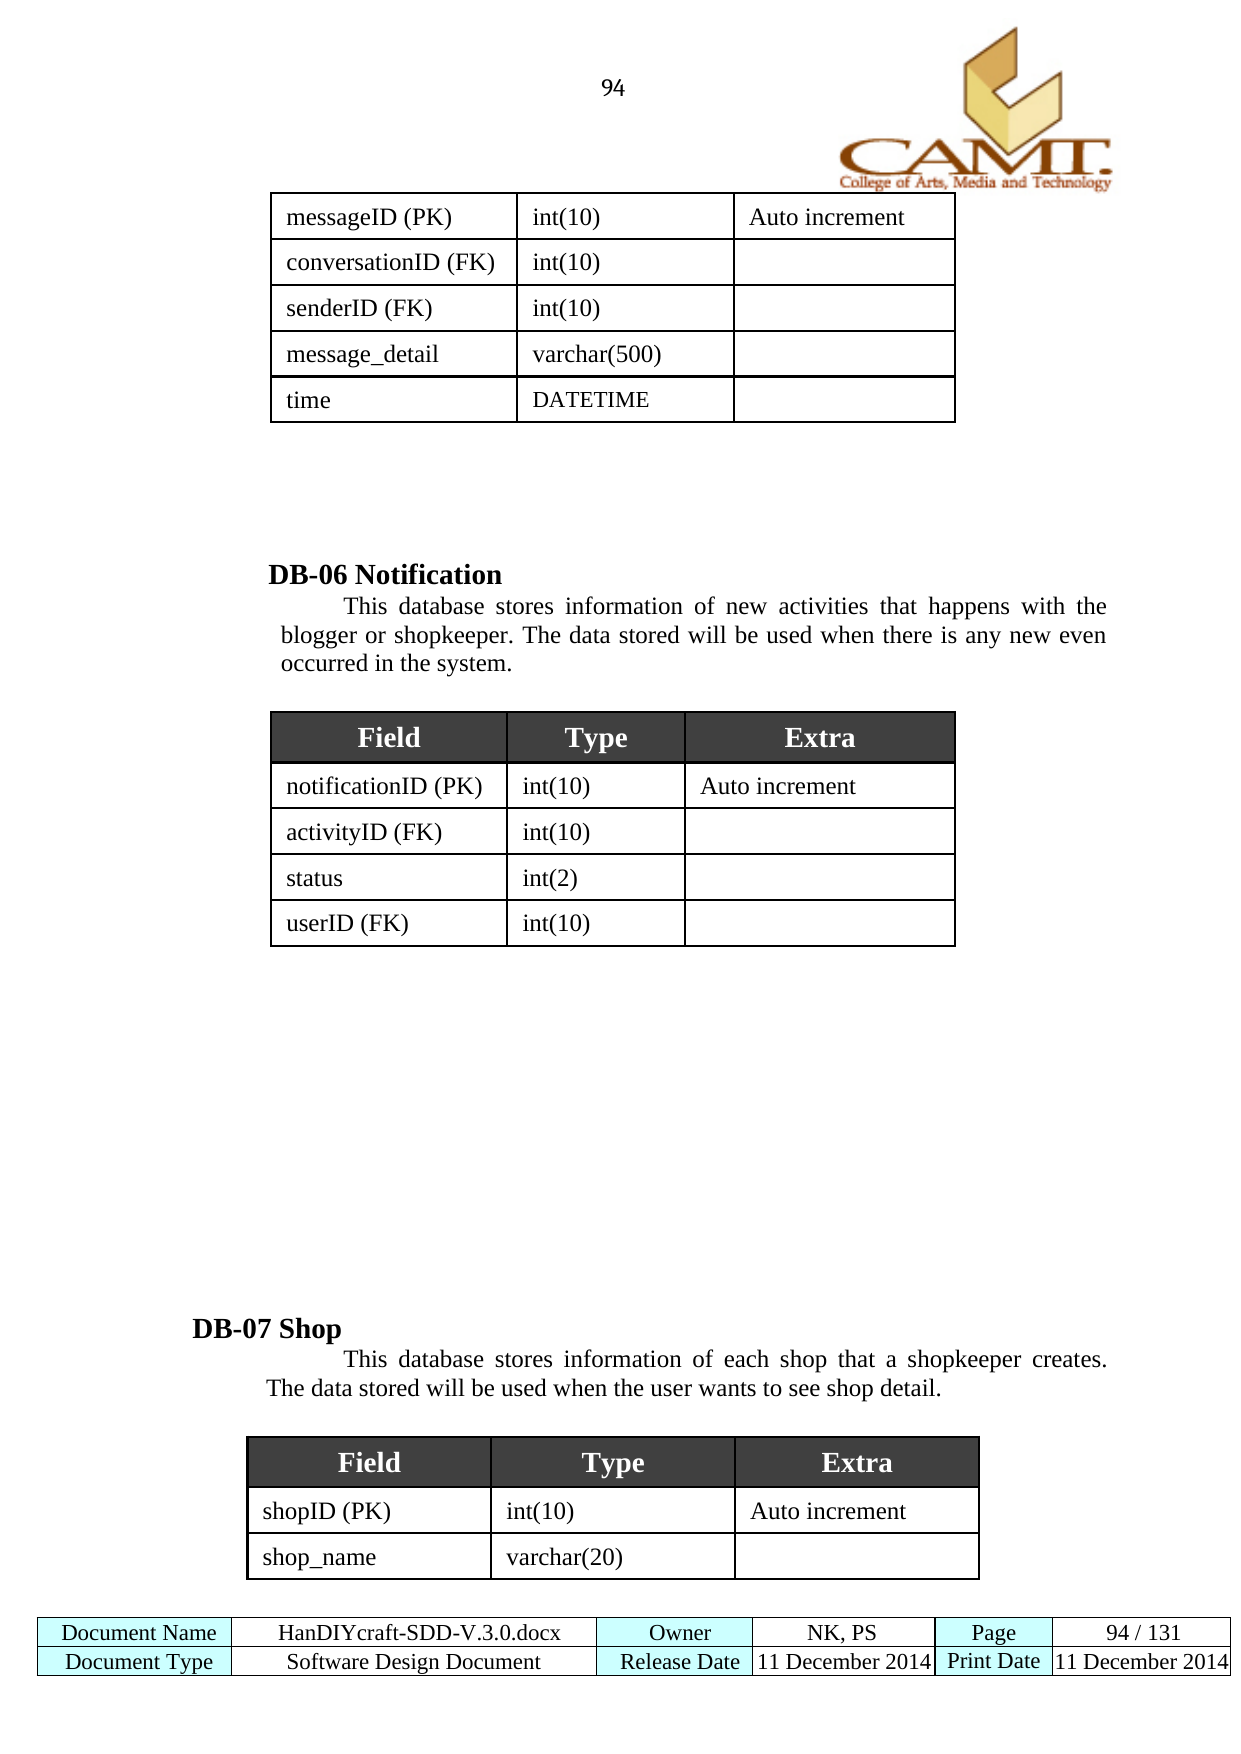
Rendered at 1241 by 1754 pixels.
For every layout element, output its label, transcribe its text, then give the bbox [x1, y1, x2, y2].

table_cell [686, 809, 954, 853]
text DB-06 Notification [118, 557, 1108, 591]
table_header Field [272, 713, 506, 761]
table_cell varchar(20) [492, 1534, 734, 1578]
text This database stores information of new activities that happens with the blogger or shopkeeper. The data stored will be used when there is any new even occurred in the system. [281, 591, 1108, 677]
picture [755, 18, 1221, 207]
table_cell int(2) [508, 855, 684, 899]
table_cell DATETIME [518, 378, 733, 421]
table_cell shopID (PK) [249, 1488, 490, 1532]
table_header Field [249, 1438, 490, 1486]
table_cell time [272, 378, 516, 421]
table_cell int(10) [518, 286, 733, 329]
table_cell int(10) [508, 809, 684, 853]
table_header Type [492, 1438, 734, 1486]
table_cell [686, 855, 954, 899]
text DB-07 Shop [118, 1311, 1108, 1344]
table_cell shop_name [249, 1534, 490, 1578]
table_cell int(10) [508, 901, 684, 945]
table_cell Auto increment [735, 194, 954, 238]
table_cell [736, 1534, 978, 1578]
table_cell int(10) [518, 194, 733, 238]
table_cell int(10) [508, 764, 684, 807]
table_cell [735, 286, 954, 329]
table_cell notificationID (PK) [272, 764, 506, 807]
table_cell int(10) [492, 1488, 734, 1532]
table_cell conversationID (FK) [272, 240, 516, 284]
table_cell varchar(500) [518, 332, 733, 375]
text This database stores information of each shop that a shopkeeper creates. The data stored will be used when the user wants to see shop detail. [266, 1344, 1108, 1402]
table_header Extra [736, 1438, 978, 1486]
table_cell message_detail [272, 332, 516, 375]
table_cell Auto increment [736, 1488, 978, 1532]
table_header Extra [686, 713, 954, 761]
table_cell userID (FK) [272, 901, 506, 945]
table_cell [735, 240, 954, 284]
table_cell activityID (FK) [272, 809, 506, 853]
table_cell status [272, 855, 506, 899]
table_cell senderID (FK) [272, 286, 516, 329]
table_cell int(10) [518, 240, 733, 284]
table_cell [735, 378, 954, 421]
table_cell Auto increment [686, 764, 954, 807]
table_cell [686, 901, 954, 945]
table_cell [735, 332, 954, 375]
table_cell messageID (PK) [272, 194, 516, 238]
table_header Type [508, 713, 684, 761]
